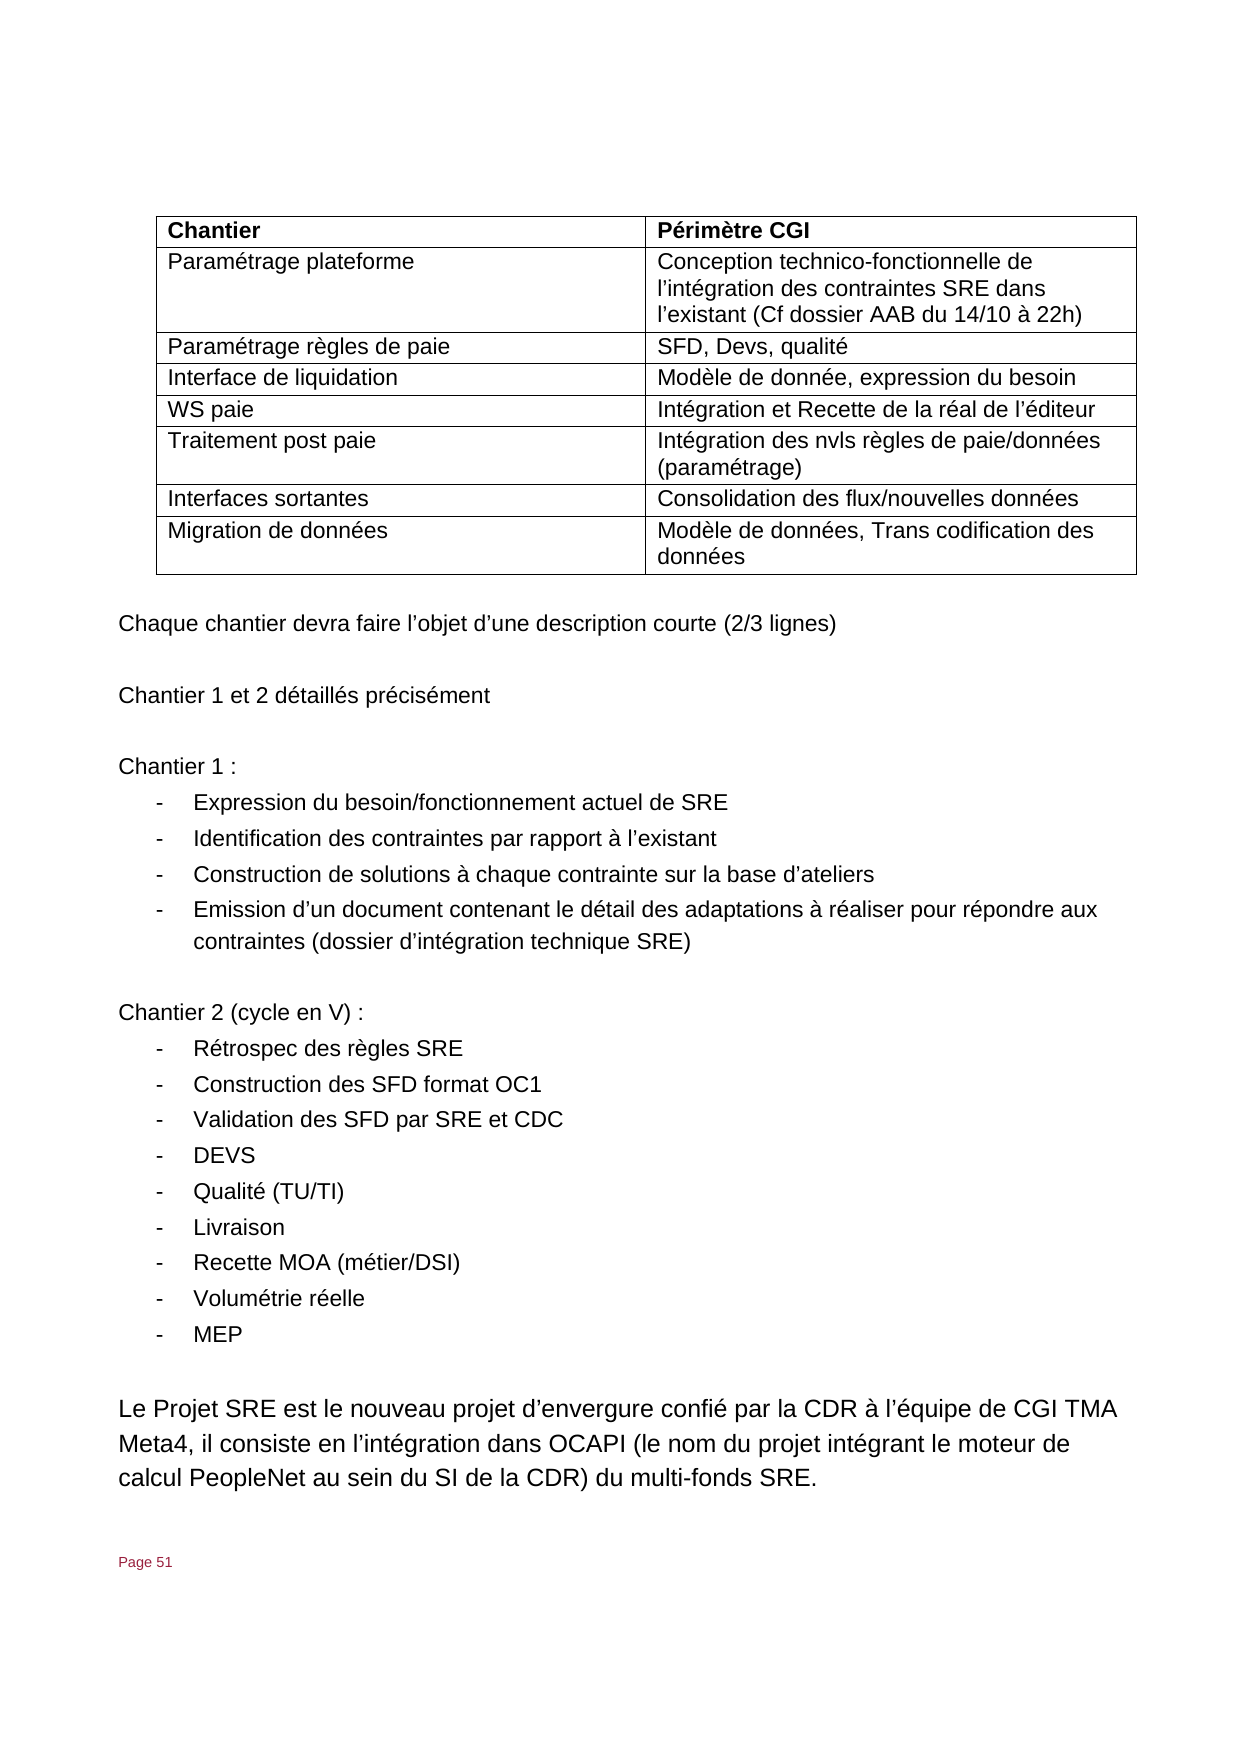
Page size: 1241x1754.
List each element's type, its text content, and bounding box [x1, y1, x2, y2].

table_header Périmètre CGI [646, 217, 1136, 247]
text Le Projet SRE est le nouveau projet d’envergure confié par la CDR à l’équipe de CGI TMA Meta4, il consiste en l’intégration dans OCAPI (le nom du projet intégrant le moteur de calcul PeopleNet au sein du SI de la CDR) du multi-fonds SRE. [118, 1394, 1137, 1492]
list Volumétrie réelle [156, 1285, 1137, 1311]
list Recette MOA (métier/DSI) [156, 1249, 1137, 1276]
table_cell Interface de liquidation [157, 364, 645, 395]
list Construction des SFD format OC1 [156, 1071, 1137, 1097]
table_cell Migration de données [157, 517, 645, 574]
list MEP [156, 1321, 1137, 1347]
list Expression du besoin/fonctionnement actuel de SRE [156, 789, 1137, 815]
table_cell Modèle de donnée, expression du besoin [646, 364, 1136, 395]
list DEVS [156, 1142, 1137, 1168]
table_cell Conception technico-fonctionnelle de l’intégration des contraintes SRE dans l’existant (Cf dossier AAB du 14/10 à 22h) [646, 248, 1136, 332]
table_cell WS paie [157, 396, 645, 426]
list Qualité (TU/TI) [156, 1178, 1137, 1204]
list Rétrospec des règles SRE [156, 1035, 1137, 1061]
table_cell Intégration et Recette de la réal de l’éditeur [646, 396, 1136, 426]
list Emission d’un document contenant le détail des adaptations à réaliser pour répondre aux contraintes (dossier d’intégration technique SRE) [156, 896, 1137, 954]
list Validation des SFD par SRE et CDC [156, 1106, 1137, 1133]
list Identification des contraintes par rapport à l’existant [156, 825, 1137, 851]
list Construction de solutions à chaque contrainte sur la base d’ateliers [156, 861, 1137, 887]
table_cell Modèle de données, Trans codification des données [646, 517, 1136, 574]
list Chaque chantier devra faire l’objet d’une description courte (2/3 lignes) [118, 610, 1137, 637]
list Chantier 2 (cycle en V) : [118, 999, 1137, 1026]
list Chantier 1 et 2 détaillés précisément [118, 682, 1137, 708]
table_cell Interfaces sortantes [157, 485, 645, 516]
table_header Chantier [157, 217, 645, 247]
table_cell Paramétrage règles de paie [157, 333, 645, 363]
table_cell SFD, Devs, qualité [646, 333, 1136, 363]
table_cell Intégration des nvls règles de paie/données (paramétrage) [646, 427, 1136, 484]
table_cell Traitement post paie [157, 427, 645, 484]
table_cell Paramétrage plateforme [157, 248, 645, 332]
list Chantier 1 : [118, 753, 1137, 780]
list Livraison [156, 1214, 1137, 1240]
table_cell Consolidation des flux/nouvelles données [646, 485, 1136, 516]
